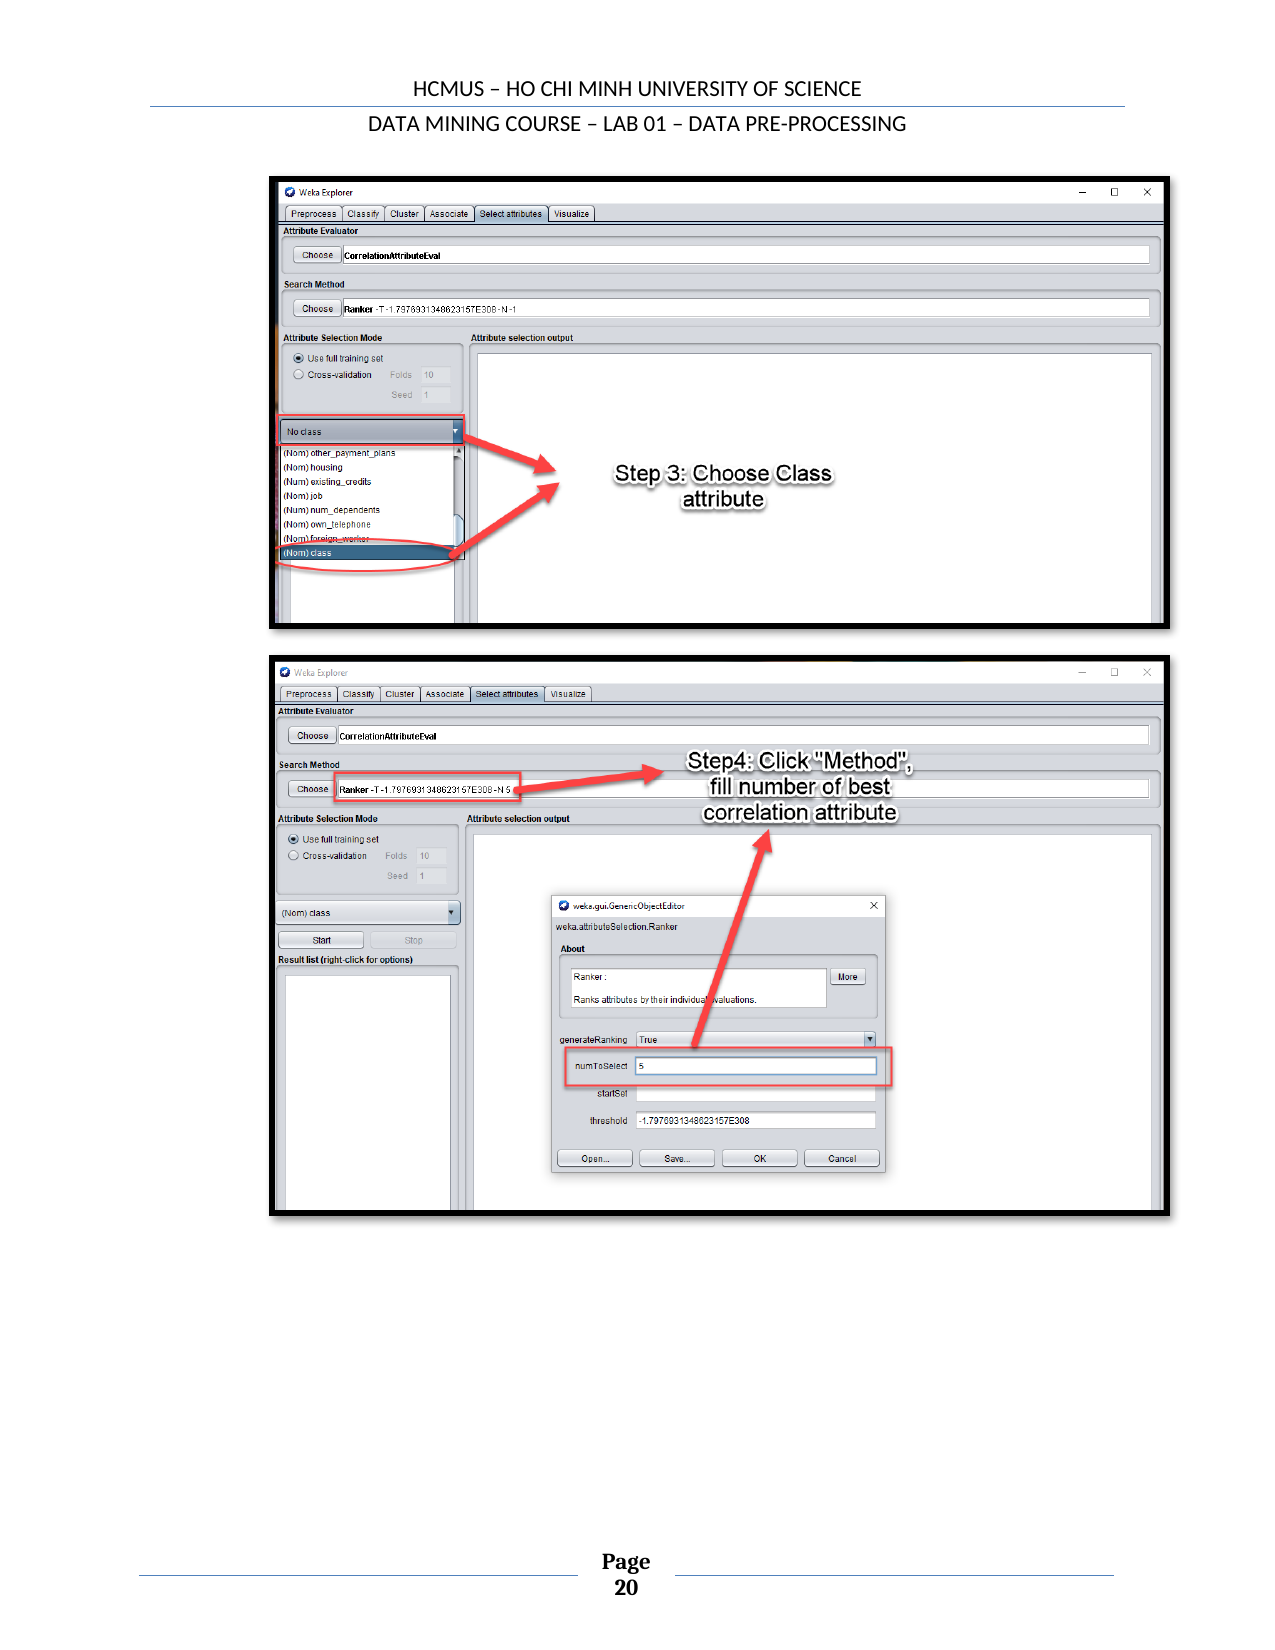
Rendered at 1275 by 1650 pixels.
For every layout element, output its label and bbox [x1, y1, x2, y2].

picture [275, 661, 1164, 1210]
picture [275, 182, 1164, 623]
